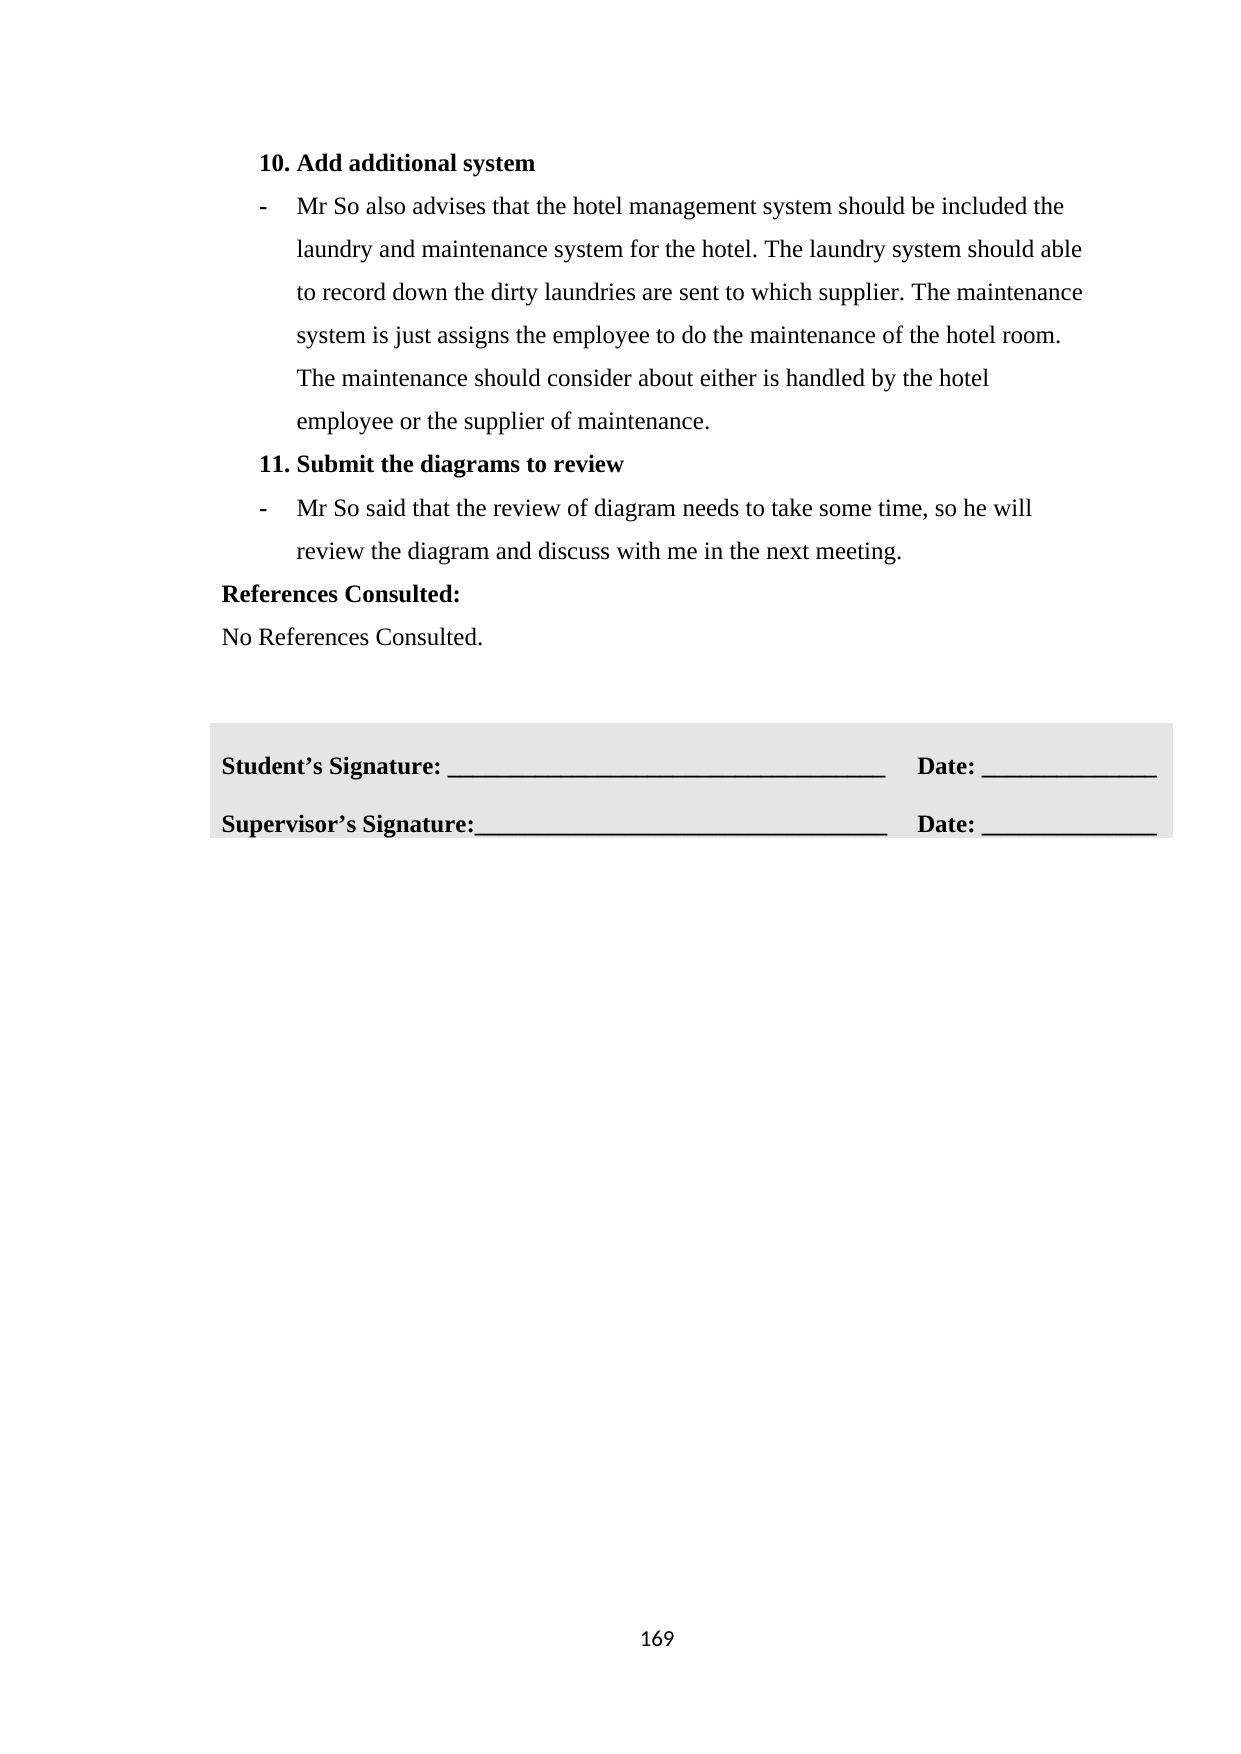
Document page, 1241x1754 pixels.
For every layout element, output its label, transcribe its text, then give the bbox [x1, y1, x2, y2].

list Mr So also advises that the hotel management system should be included the laundry and maintenance system for the hotel. The laundry system should able to record down the dirty laundries are sent to which supplier. The maintenance system is just assigns the employee to do the maintenance of the hotel room. The maintenance should consider about either is handled by the hotel employee or the supplier of maintenance. [259, 191, 1092, 435]
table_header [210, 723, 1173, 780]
list Mr So said that the review of diagram needs to take some time, so he will review the diagram and discuss with me in the next meeting. [259, 493, 1092, 564]
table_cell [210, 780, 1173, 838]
list Submit the diagrams to review [259, 449, 1092, 478]
list Add additional system [259, 148, 1092, 176]
text References Consulted: [221, 579, 1092, 608]
text No References Consulted. [221, 622, 1092, 651]
